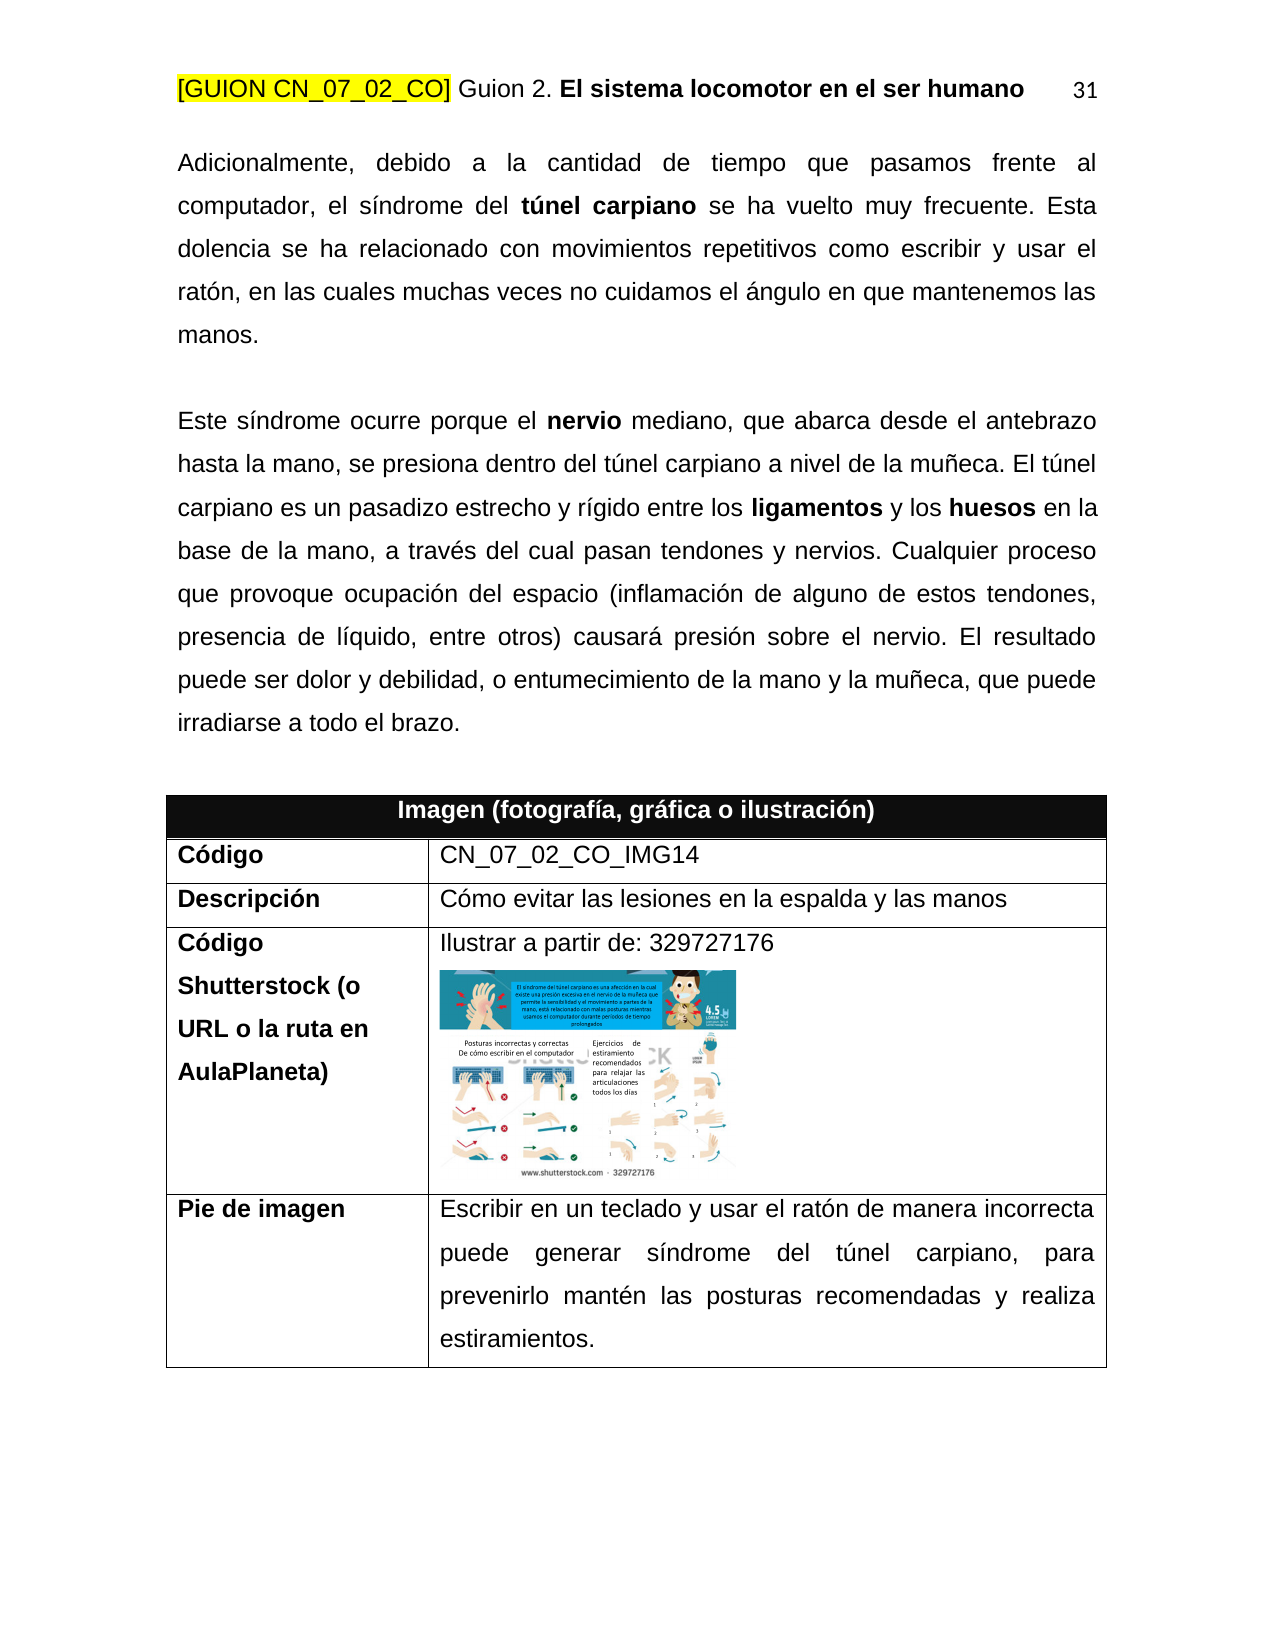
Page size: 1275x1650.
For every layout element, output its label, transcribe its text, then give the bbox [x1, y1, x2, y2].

table_cell CN_07_02_CO_IMG14 [429, 840, 1106, 883]
table_cell Ilustrar a partir de: 329727176 [429, 928, 1106, 1193]
table_cell Pie de imagen [167, 1195, 428, 1367]
table_cell Cómo evitar las lesiones en la espalda y las manos [429, 884, 1106, 927]
table_cell Escribir en un teclado y usar el ratón de manera incorrecta puede generar síndrome del túnel carpiano, para prevenirlo mantén las posturas recomendadas y realiza estiramientos. [429, 1195, 1106, 1367]
text Adicionalmente, debido a la cantidad de tiempo que pasamos frente al computador, el síndrome del túnel carpiano se ha vuelto muy frecuente. Esta dolencia se ha relacionado con movimientos repetitivos como escribir y usar el ratón, en las cuales muchas veces no cuidamos el ángulo en que mantenemos las manos. [177, 148, 1098, 349]
table_cell Código [167, 840, 428, 883]
table_cell Descripción [167, 884, 428, 927]
text Este síndrome ocurre porque el nervio mediano, que abarca desde el antebrazo hasta la mano, se presiona dentro del túnel carpiano a nivel de la muñeca. El túnel carpiano es un pasadizo estrecho y rígido entre los ligamentos y los huesos en la base de la mano, a través del cual pasan tendones y nervios. Cualquier proceso que provoque ocupación del espacio (inflamación de alguno de estos tendones, presencia de líquido, entre otros) causará presión sobre el nervio. El resultado puede ser dolor y debilidad, o entumecimiento de la mano y la muñeca, que puede irradiarse a todo el brazo. [177, 406, 1098, 737]
picture [439, 970, 737, 1180]
table_cell Código Shutterstock (o URL o la ruta en AulaPlaneta) [167, 928, 428, 1193]
table_header Imagen (fotografía, gráfica o ilustración) [167, 796, 1106, 838]
